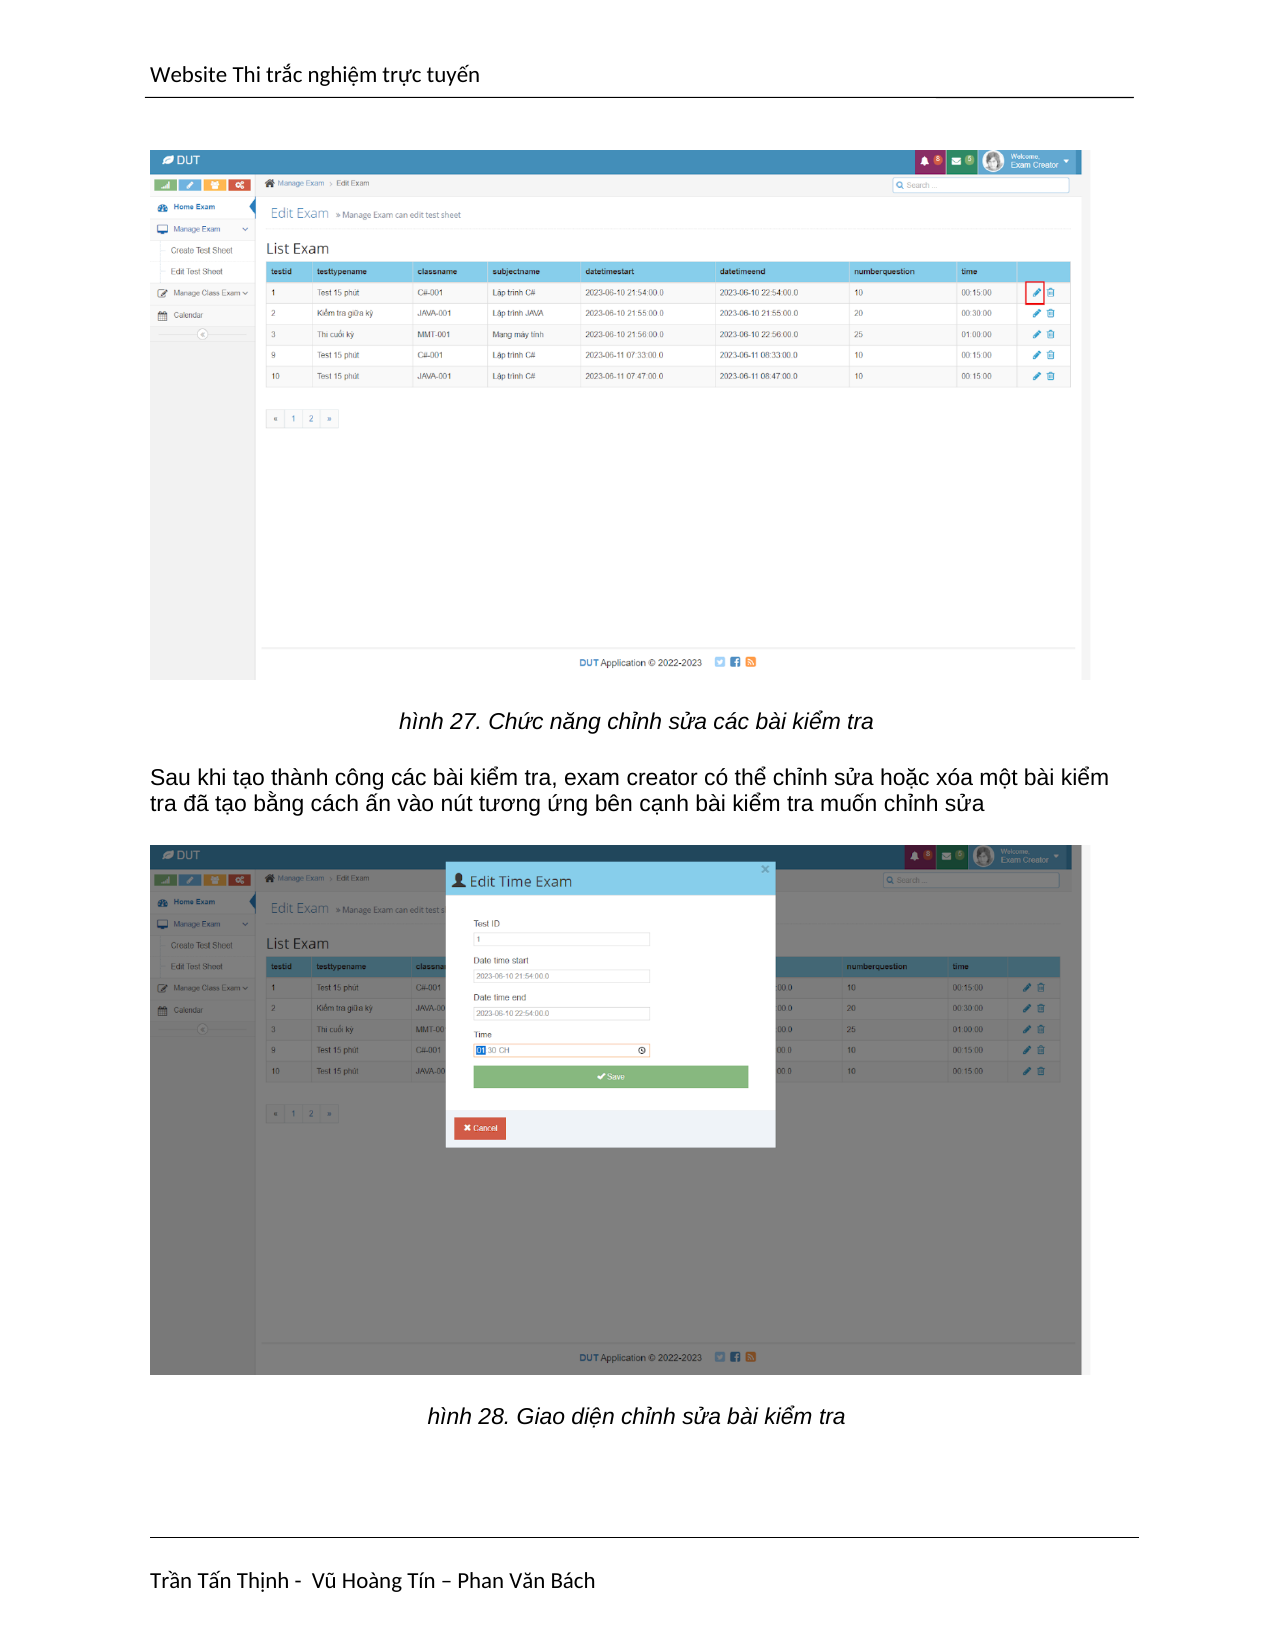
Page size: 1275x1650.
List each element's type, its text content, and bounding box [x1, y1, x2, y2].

text hình 28. Giao diện chỉnh sửa bài kiểm tra [150, 1403, 1125, 1429]
text hình 27. Chức năng chỉnh sửa các bài kiểm tra [150, 708, 1125, 735]
picture [150, 150, 1091, 680]
picture [150, 845, 1091, 1375]
text Sau khi tạo thành công các bài kiểm tra, exam creator có thể chỉnh sửa hoặc xóa một bài kiểm tra đã tạo bằng cách ấn vào nút tương ứng bên cạnh bài kiểm tra muốn chỉnh sửa [150, 763, 1125, 816]
